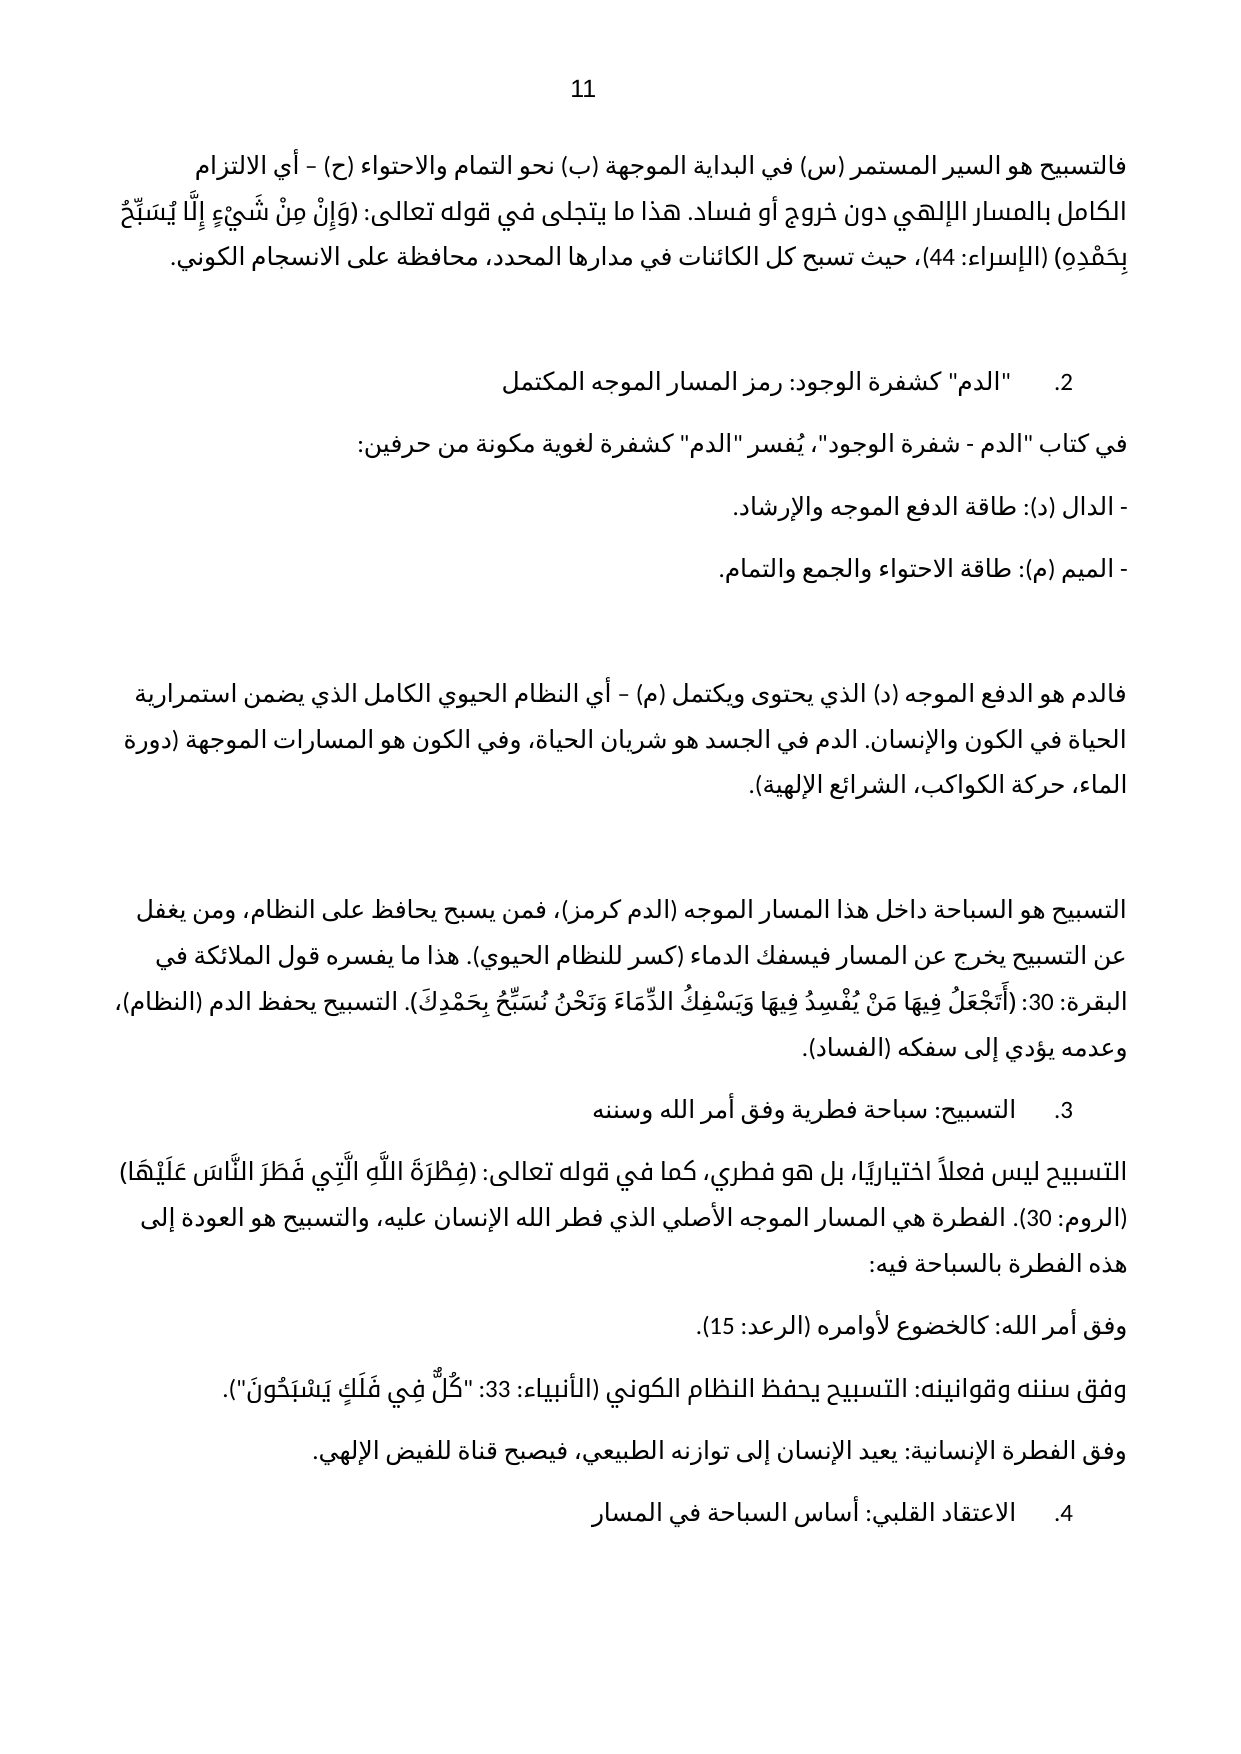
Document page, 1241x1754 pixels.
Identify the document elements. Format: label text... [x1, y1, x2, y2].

text في كتاب "الدم - شفرة الوجود"، يُفسر "الدم" كشفرة لغوية مكونة من حرفين: [112, 429, 1128, 459]
text وفق الفطرة الإنسانية: يعيد الإنسان إلى توازنه الطبيعي، فيصبح قناة للفيض الإلهي. [112, 1435, 1128, 1466]
list الاعتقاد القلبي: أساس السباحة في المسار [112, 1497, 1054, 1528]
text التسبيح هو السباحة داخل هذا المسار الموجه (الدم كرمز)، فمن يسبح يحافظ على النظام، ومن يغفل عن التسبيح يخرج عن المسار فيسفك الدماء (كسر للنظام الحيوي). هذا ما يفسره قول الملائكة في البقرة: 30: ﴿أَتَجْعَلُ فِيهَا مَنْ يُفْسِدُ فِيهَا وَيَسْفِكُ الدِّمَاءَ وَنَحْنُ نُسَبِّحُ بِحَمْدِكَ﴾. التسبيح يحفظ الدم (النظام)، وعدمه يؤدي إلى سفكه (الفساد). [112, 894, 1128, 1062]
list "الدم" كشفرة الوجود: رمز المسار الموجه المكتمل [112, 366, 1054, 397]
text وفق سننه وقوانينه: التسبيح يحفظ النظام الكوني (الأنبياء: 33: "كُلٌّ فِي فَلَكٍ يَسْبَحُونَ"). [112, 1373, 1128, 1403]
text فالدم هو الدفع الموجه (د) الذي يحتوى ويكتمل (م) – أي النظام الحيوي الكامل الذي يضمن استمرارية الحياة في الكون والإنسان. الدم في الجسد هو شريان الحياة، وفي الكون هو المسارات الموجهة (دورة الماء، حركة الكواكب، الشرائع الإلهية). [112, 678, 1128, 800]
text فالتسبيح هو السير المستمر (س) في البداية الموجهة (ب) نحو التمام والاحتواء (ح) – أي الالتزام الكامل بالمسار الإلهي دون خروج أو فساد. هذا ما يتجلى في قوله تعالى: ﴿وَإِنْ مِنْ شَيْءٍ إِلَّا يُسَبِّحُ بِحَمْدِهِ﴾ (الإسراء: 44)، حيث تسبح كل الكائنات في مدارها المحدد، محافظة على الانسجام الكوني. [112, 150, 1128, 272]
text - الميم (م): طاقة الاحتواء والجمع والتمام. [112, 553, 1128, 584]
text التسبيح ليس فعلاً اختياريًا، بل هو فطري، كما في قوله تعالى: ﴿فِطْرَةَ اللَّهِ الَّتِي فَطَرَ النَّاسَ عَلَيْهَا﴾ (الروم: 30). الفطرة هي المسار الموجه الأصلي الذي فطر الله الإنسان عليه، والتسبيح هو العودة إلى هذه الفطرة بالسباحة فيه: [112, 1156, 1128, 1278]
list التسبيح: سباحة فطرية وفق أمر الله وسننه [112, 1094, 1054, 1124]
text - الدال (د): طاقة الدفع الموجه والإرشاد. [112, 491, 1128, 522]
text وفق أمر الله: كالخضوع لأوامره (الرعد: 15). [112, 1310, 1128, 1341]
